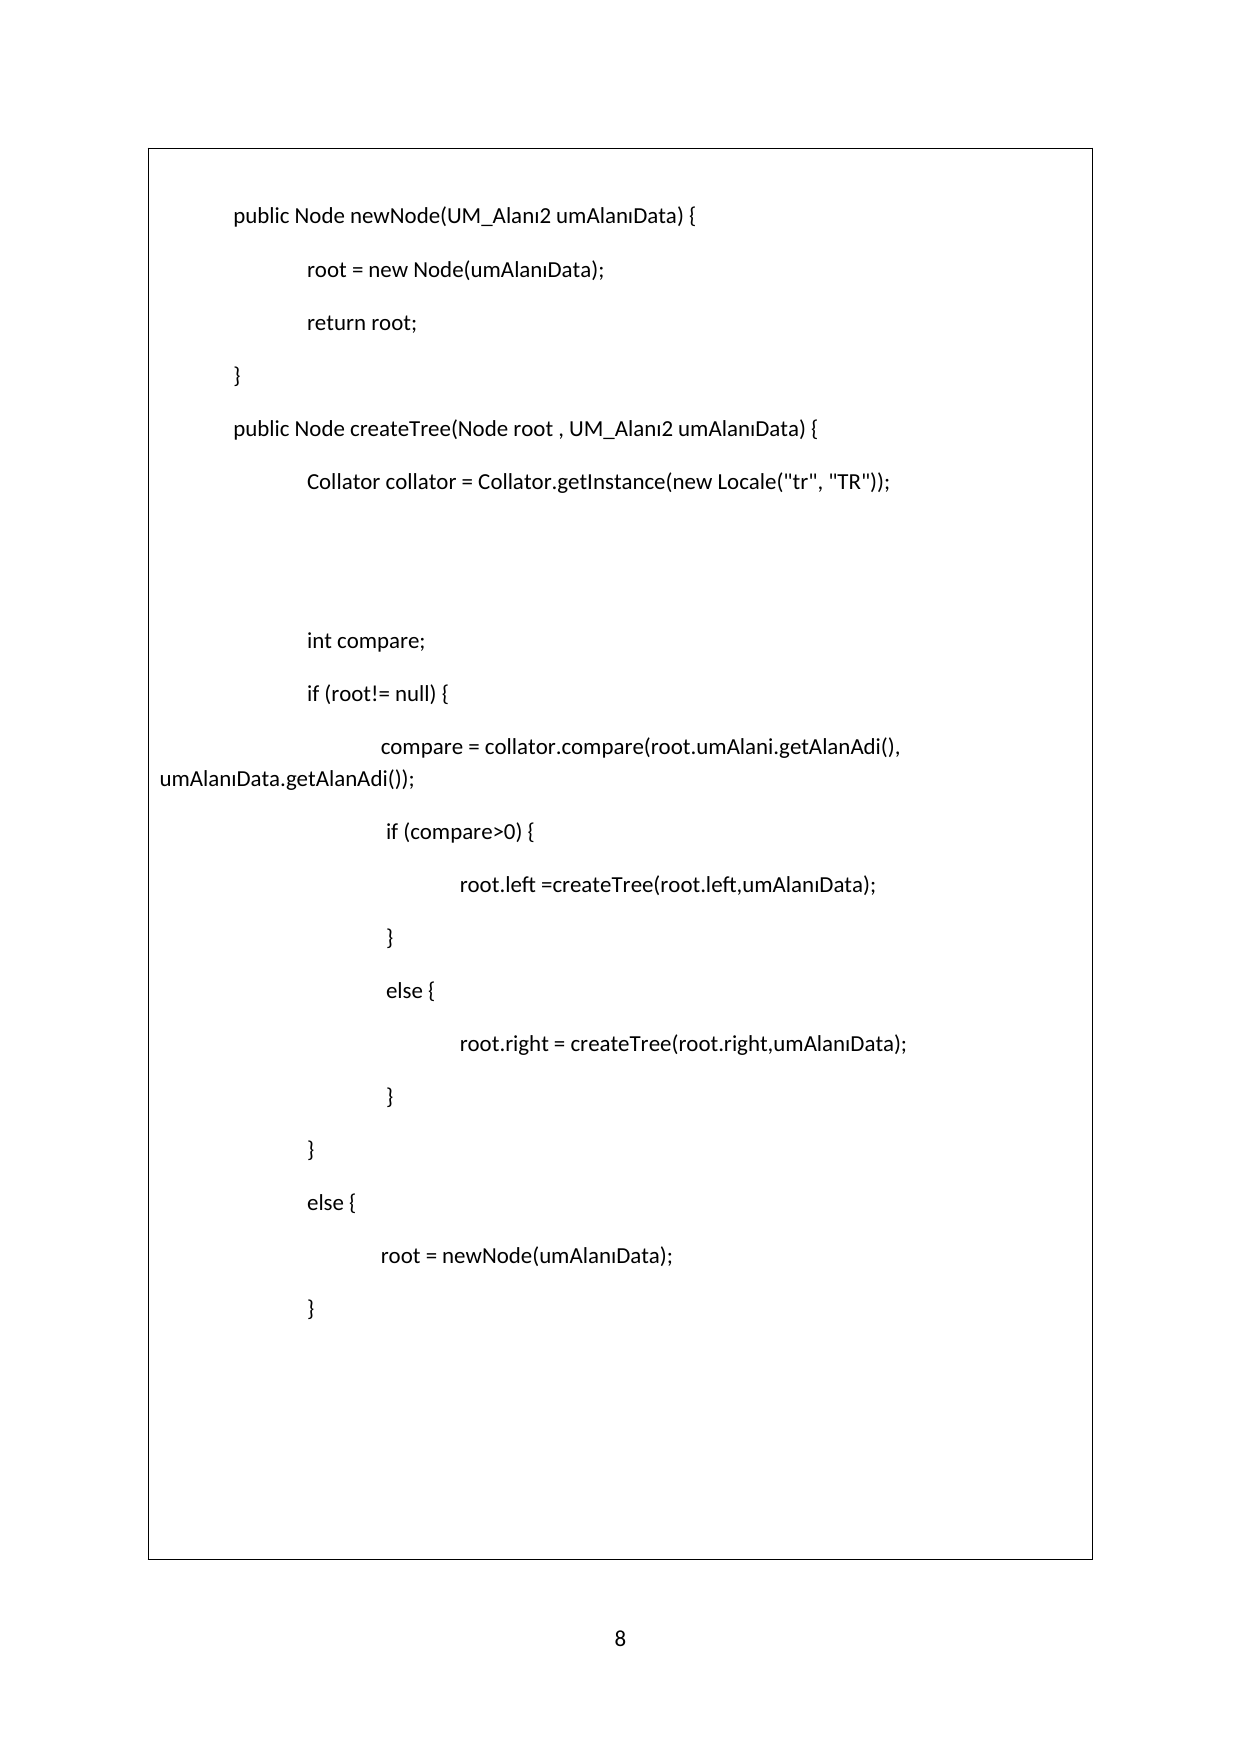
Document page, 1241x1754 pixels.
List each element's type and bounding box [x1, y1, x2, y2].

table_header [149, 149, 1092, 1559]
